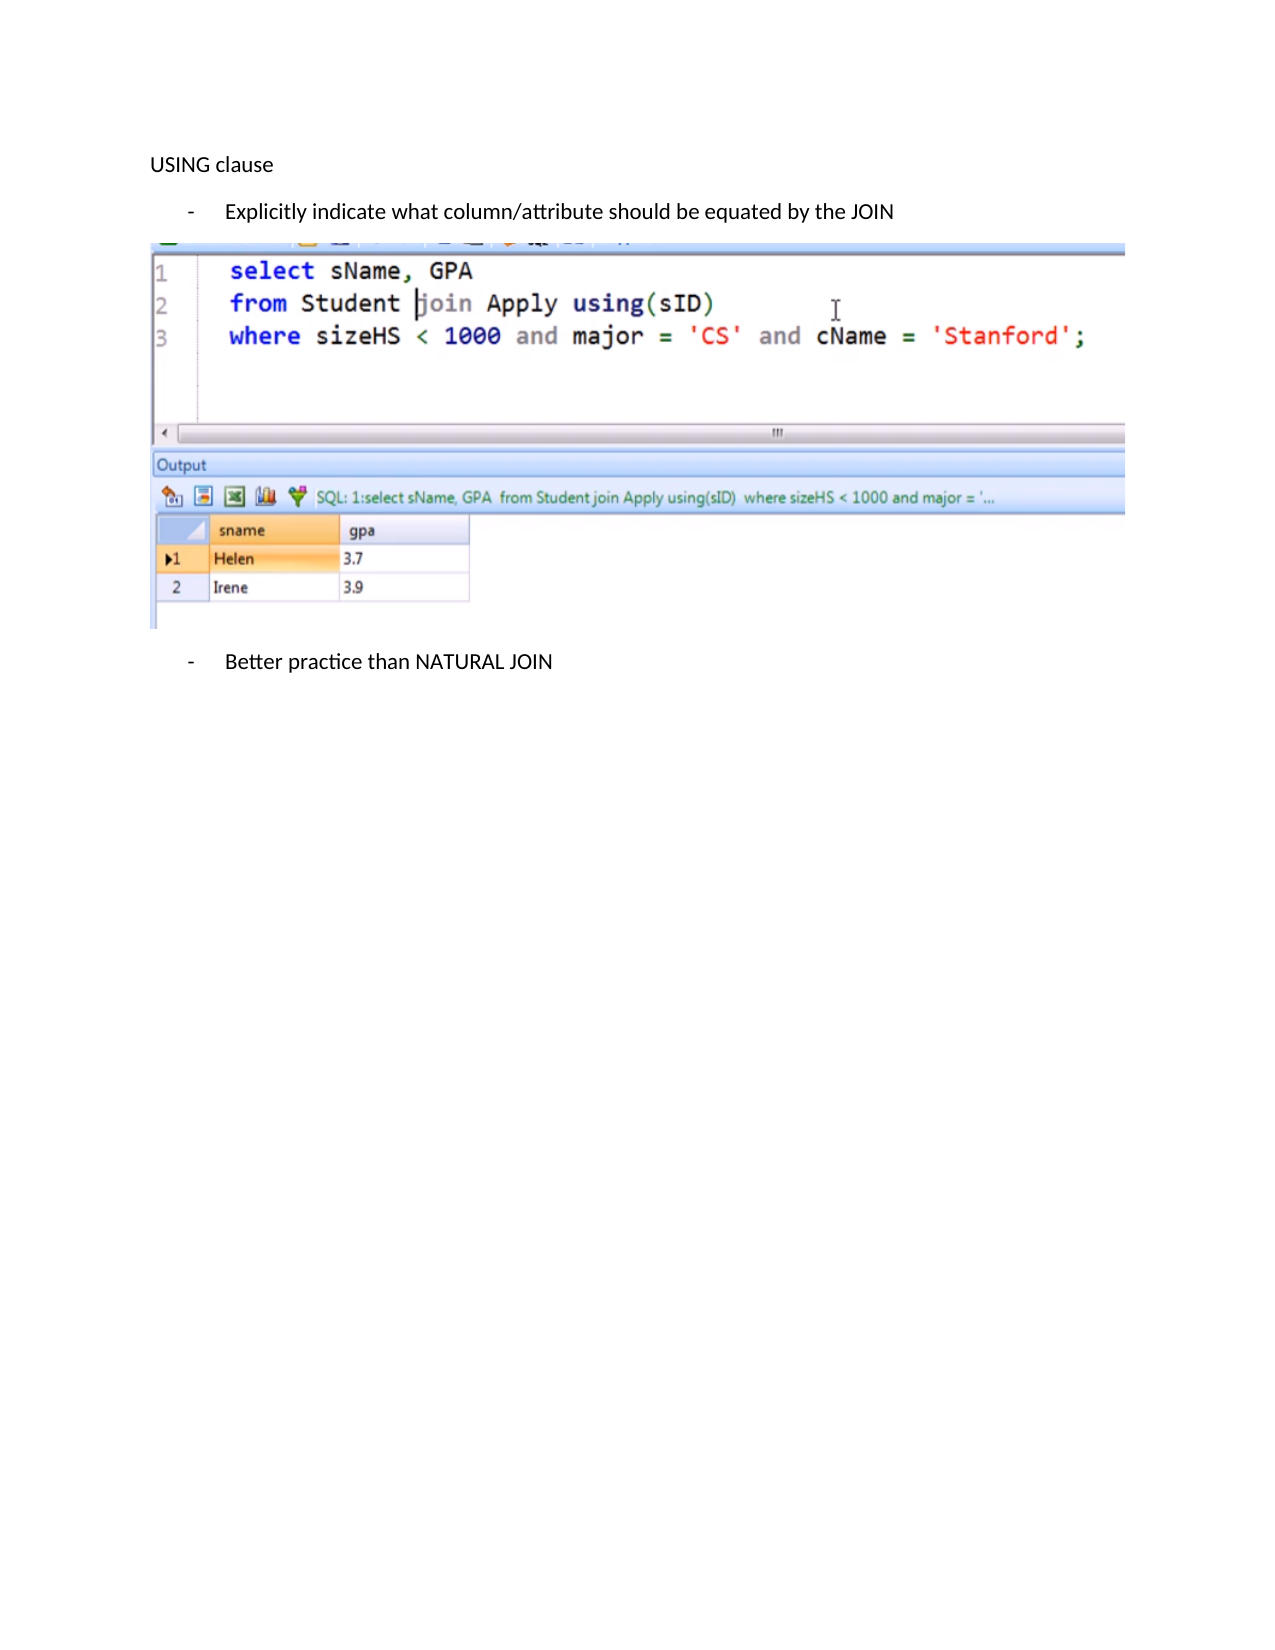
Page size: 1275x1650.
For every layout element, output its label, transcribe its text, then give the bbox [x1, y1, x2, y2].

picture [150, 243, 1125, 629]
list Better practice than NATURAL JOIN [187, 647, 1125, 675]
text USING clause [150, 150, 1125, 178]
list Explicitly indicate what column/attribute should be equated by the JOIN [187, 197, 1125, 225]
